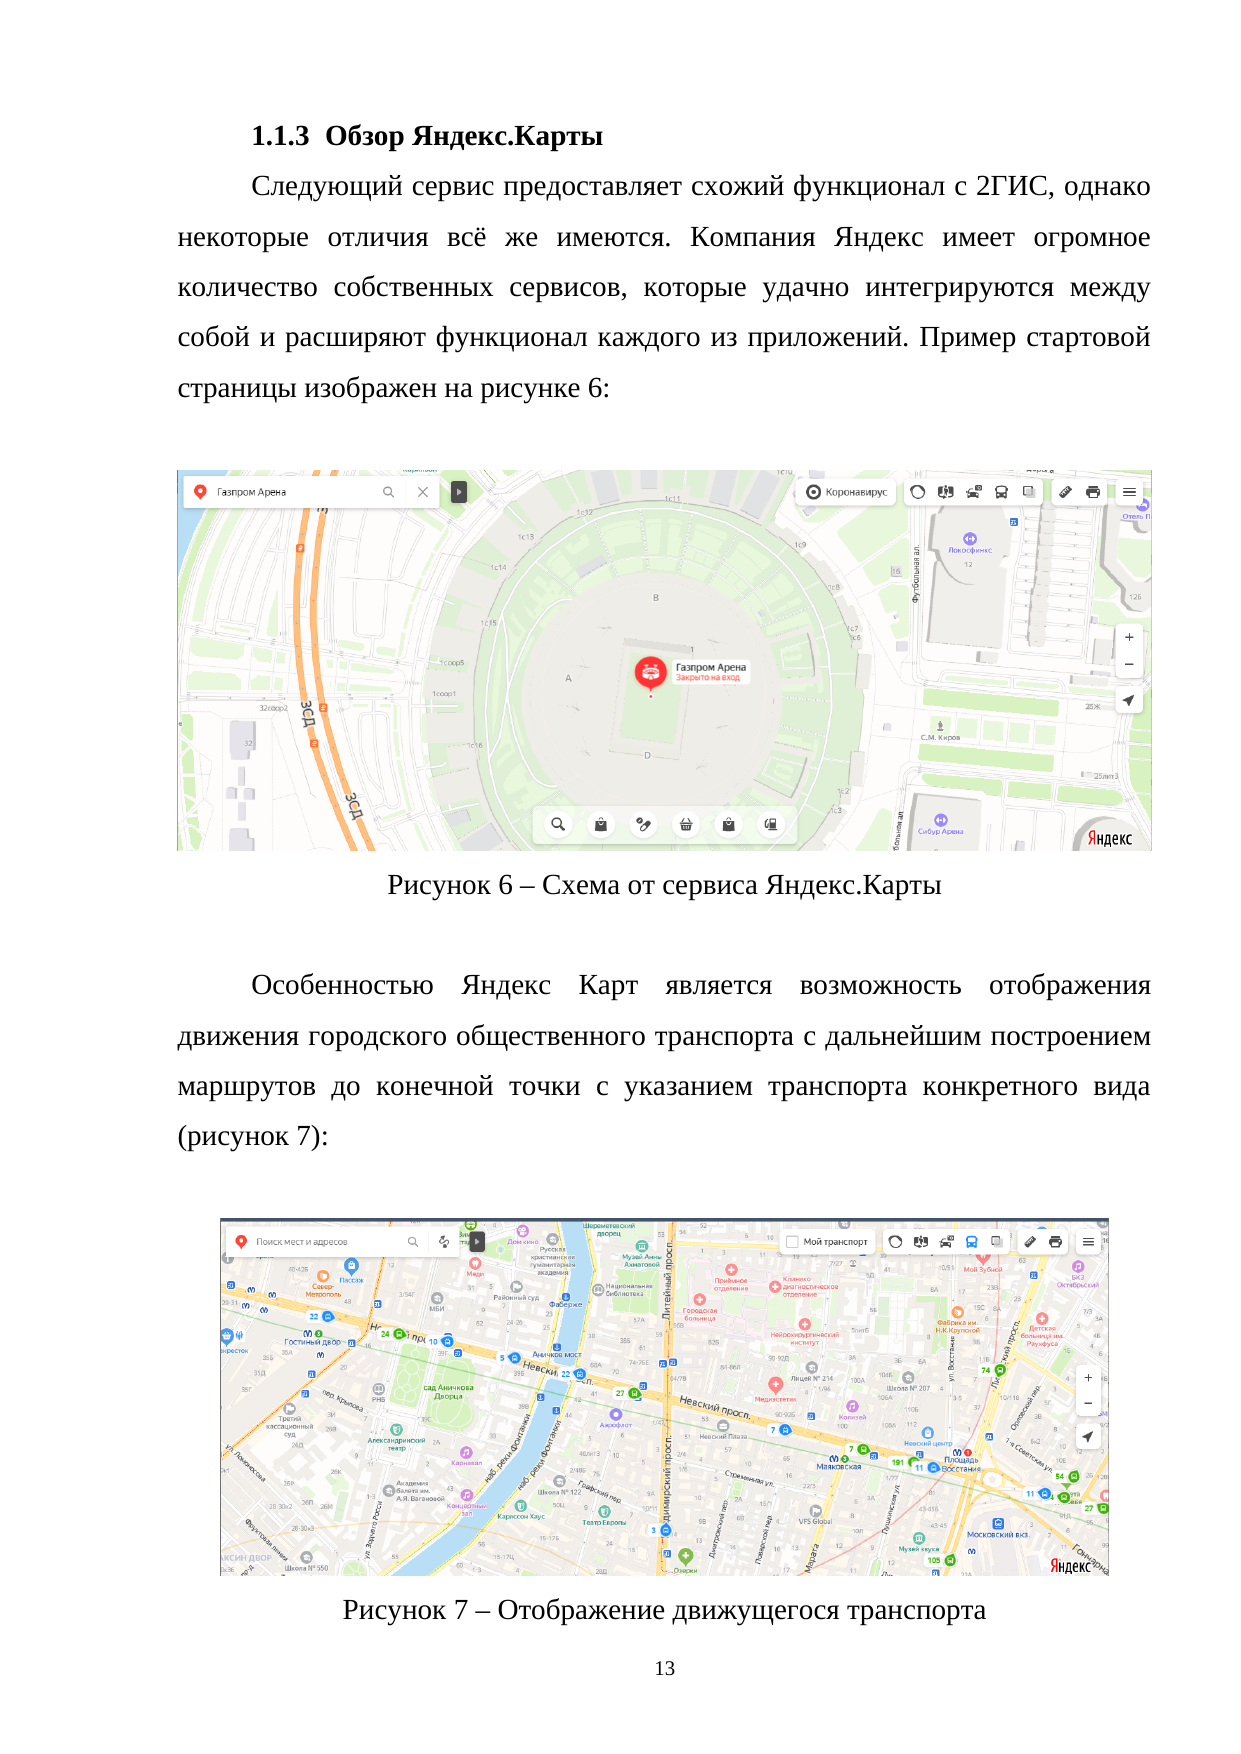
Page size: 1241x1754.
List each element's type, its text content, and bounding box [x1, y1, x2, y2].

subtitle Обзор Яндекс.Карты [177, 118, 1152, 152]
text Рисунок 6 – Схема от сервиса Яндекс.Карты [177, 867, 1152, 900]
text Рисунок 7 – Отображение движущегося транспорта [177, 1592, 1152, 1625]
picture [177, 470, 1152, 851]
text Особенностью Яндекс Карт является возможность отображения движения городского общественного транспорта с дальнейшим построением маршрутов до конечной точки с указанием транспорта конкретного вида (рисунок 7): [177, 967, 1152, 1152]
picture [220, 1218, 1109, 1576]
text Следующий сервис предоставляет схожий функционал с 2ГИС, однако некоторые отличия всё же имеются. Компания Яндекс имеет огромное количество собственных сервисов, которые удачно интегрируются между собой и расширяют функционал каждого из приложений. Пример стартовой страницы изображен на рисунке 6: [177, 168, 1152, 403]
